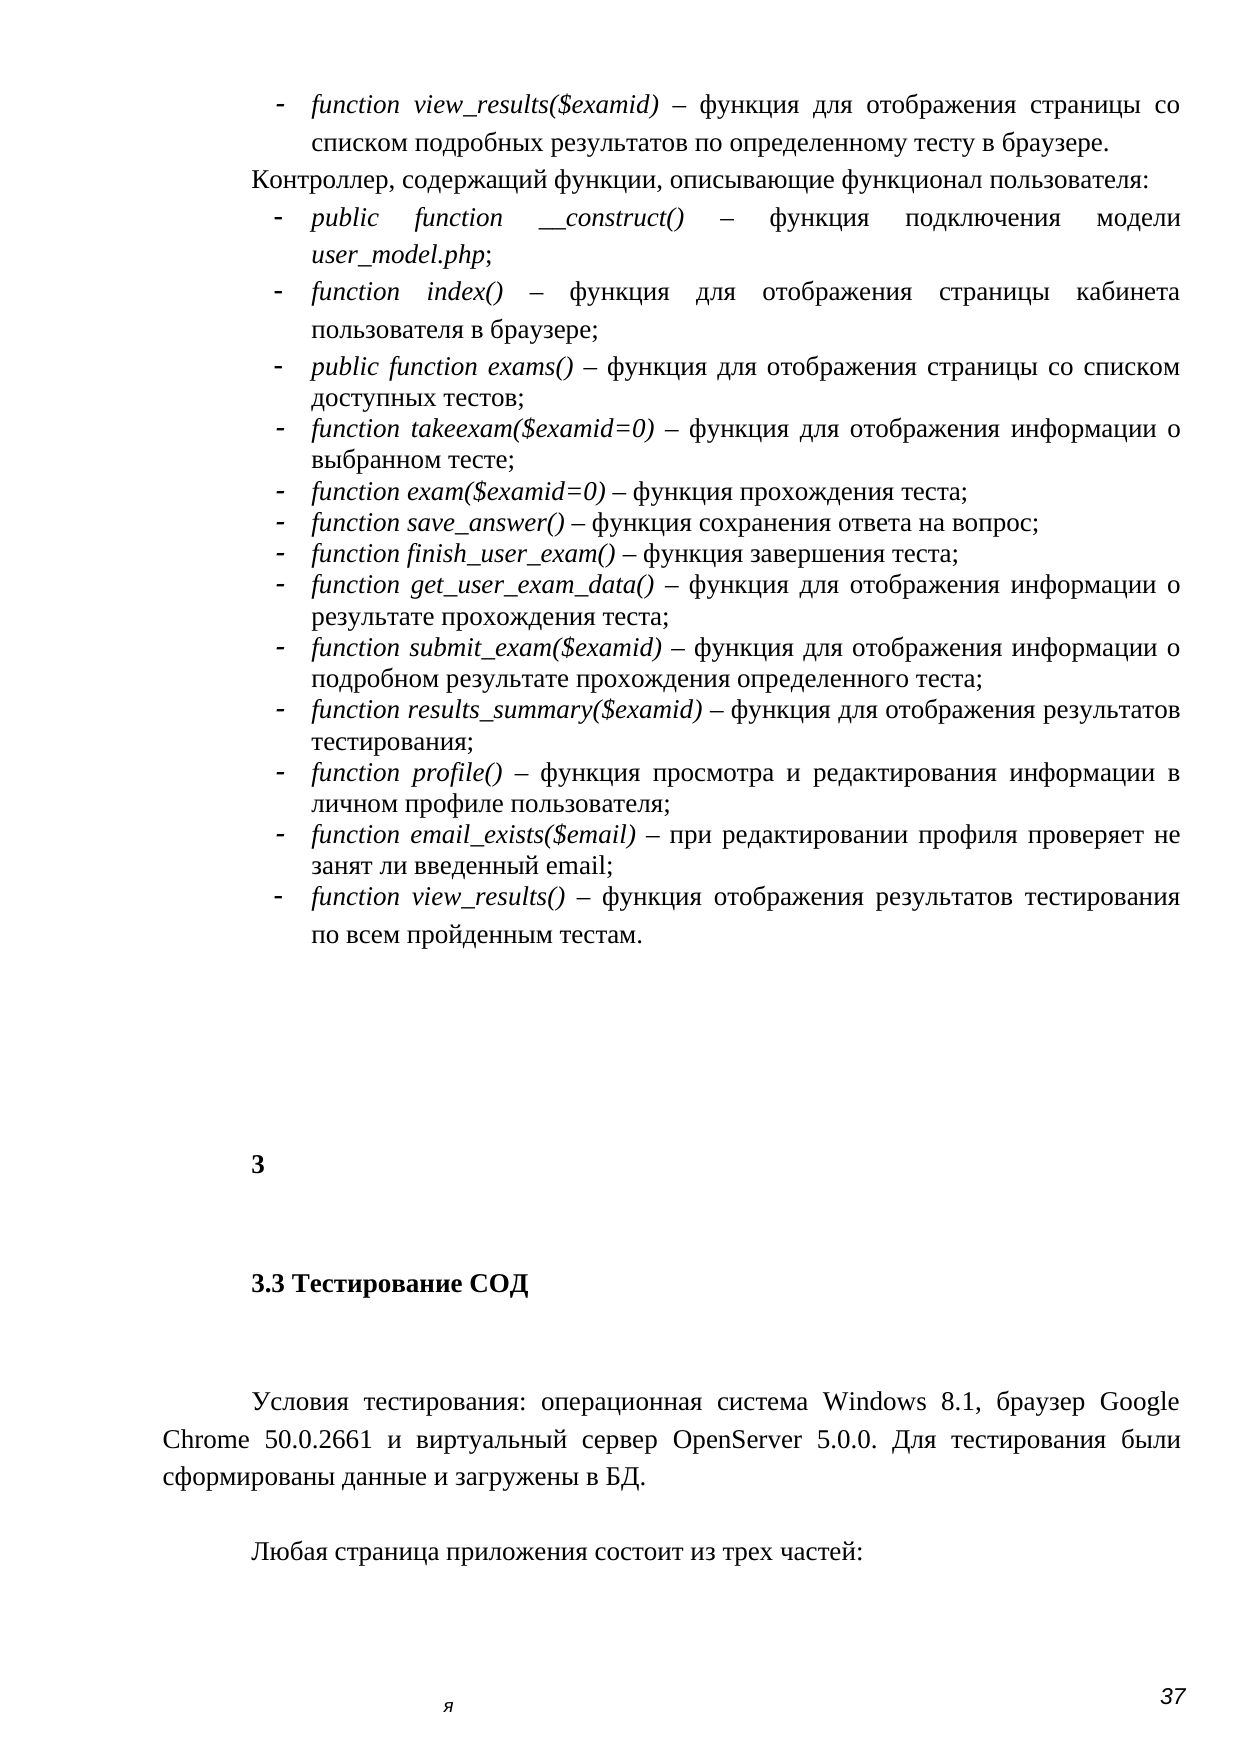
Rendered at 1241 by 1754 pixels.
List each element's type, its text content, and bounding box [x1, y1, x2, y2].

list function profile() – функция просмотра и редактирования информации в личном профиле пользователя; [274, 756, 1181, 818]
text Контроллер, содержащий функции, описывающие функционал пользователя: [162, 163, 1181, 194]
list function save_answer() – функция сохранения ответа на вопрос; [274, 506, 1181, 537]
list function finish_user_exam() – функция завершения теста; [274, 537, 1181, 568]
list function view_results() – функция отображения результатов тестирования по всем пройденным тестам. [274, 881, 1181, 949]
list function results_summary($examid) – функция для отображения результатов тестирования; [274, 693, 1181, 756]
list function submit_exam($examid) – функция для отображения информации о подробном результате прохождения определенного теста; [274, 631, 1181, 693]
list function takeexam($examid=0) – функция для отображения информации о выбранном тесте; [274, 412, 1181, 475]
list function email_exists($email) – при редактировании профиля проверяет не занят ли введенный email; [274, 818, 1181, 881]
text Любая страница приложения состоит из трех частей: [162, 1534, 1181, 1566]
text Условия тестирования: операционная система Windows 8.1, браузер Google Chrome 50.0.2661 и виртуальный сервер OpenServer 5.0.0. Для тестирования были сформированы данные и загружены в БД. [162, 1385, 1181, 1491]
list function exam($examid=0) – функция прохождения теста; [274, 475, 1181, 506]
list public function __construct() – функция подключения модели user_model.php; [274, 201, 1181, 269]
list function index() – функция для отображения страницы кабинета пользователя в браузере; [274, 275, 1181, 344]
list public function exams() – функция для отображения страницы со списком доступных тестов; [274, 350, 1181, 412]
subtitle 3.3 Тестирование СОД [162, 1267, 1181, 1298]
list function get_user_exam_data() – функция для отображения информации о результате прохождения теста; [274, 568, 1181, 631]
subtitle 3 [162, 1148, 1181, 1179]
list function view_results($examid) – функция для отображения страницы со списком подробных результатов по определенному тесту в браузере. [274, 89, 1181, 157]
